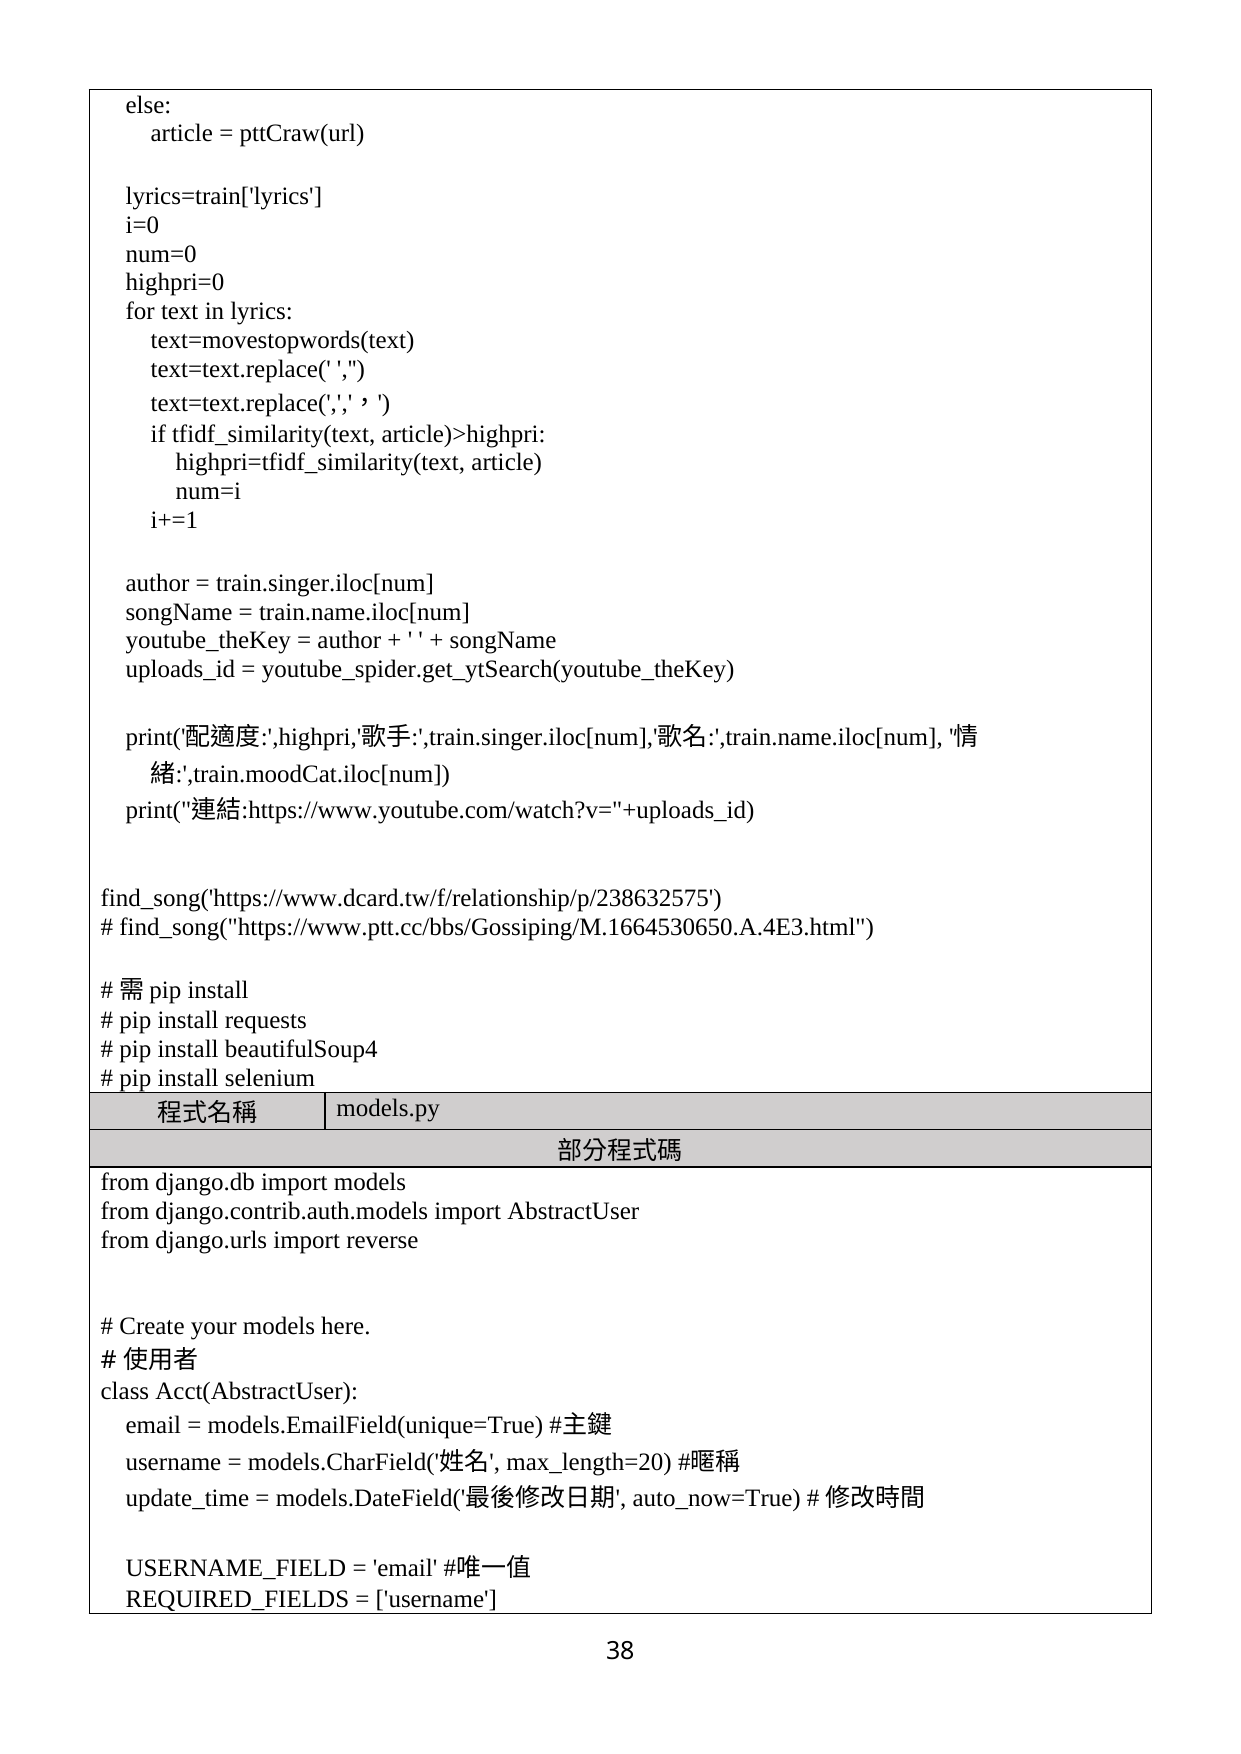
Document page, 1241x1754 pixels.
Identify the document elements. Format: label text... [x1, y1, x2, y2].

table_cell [90, 1168, 1151, 1613]
table_cell 部分程式碼 [90, 1130, 1151, 1166]
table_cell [90, 90, 1151, 1092]
table_cell 程式名稱 [90, 1093, 324, 1129]
table_cell models.py [326, 1093, 1151, 1129]
